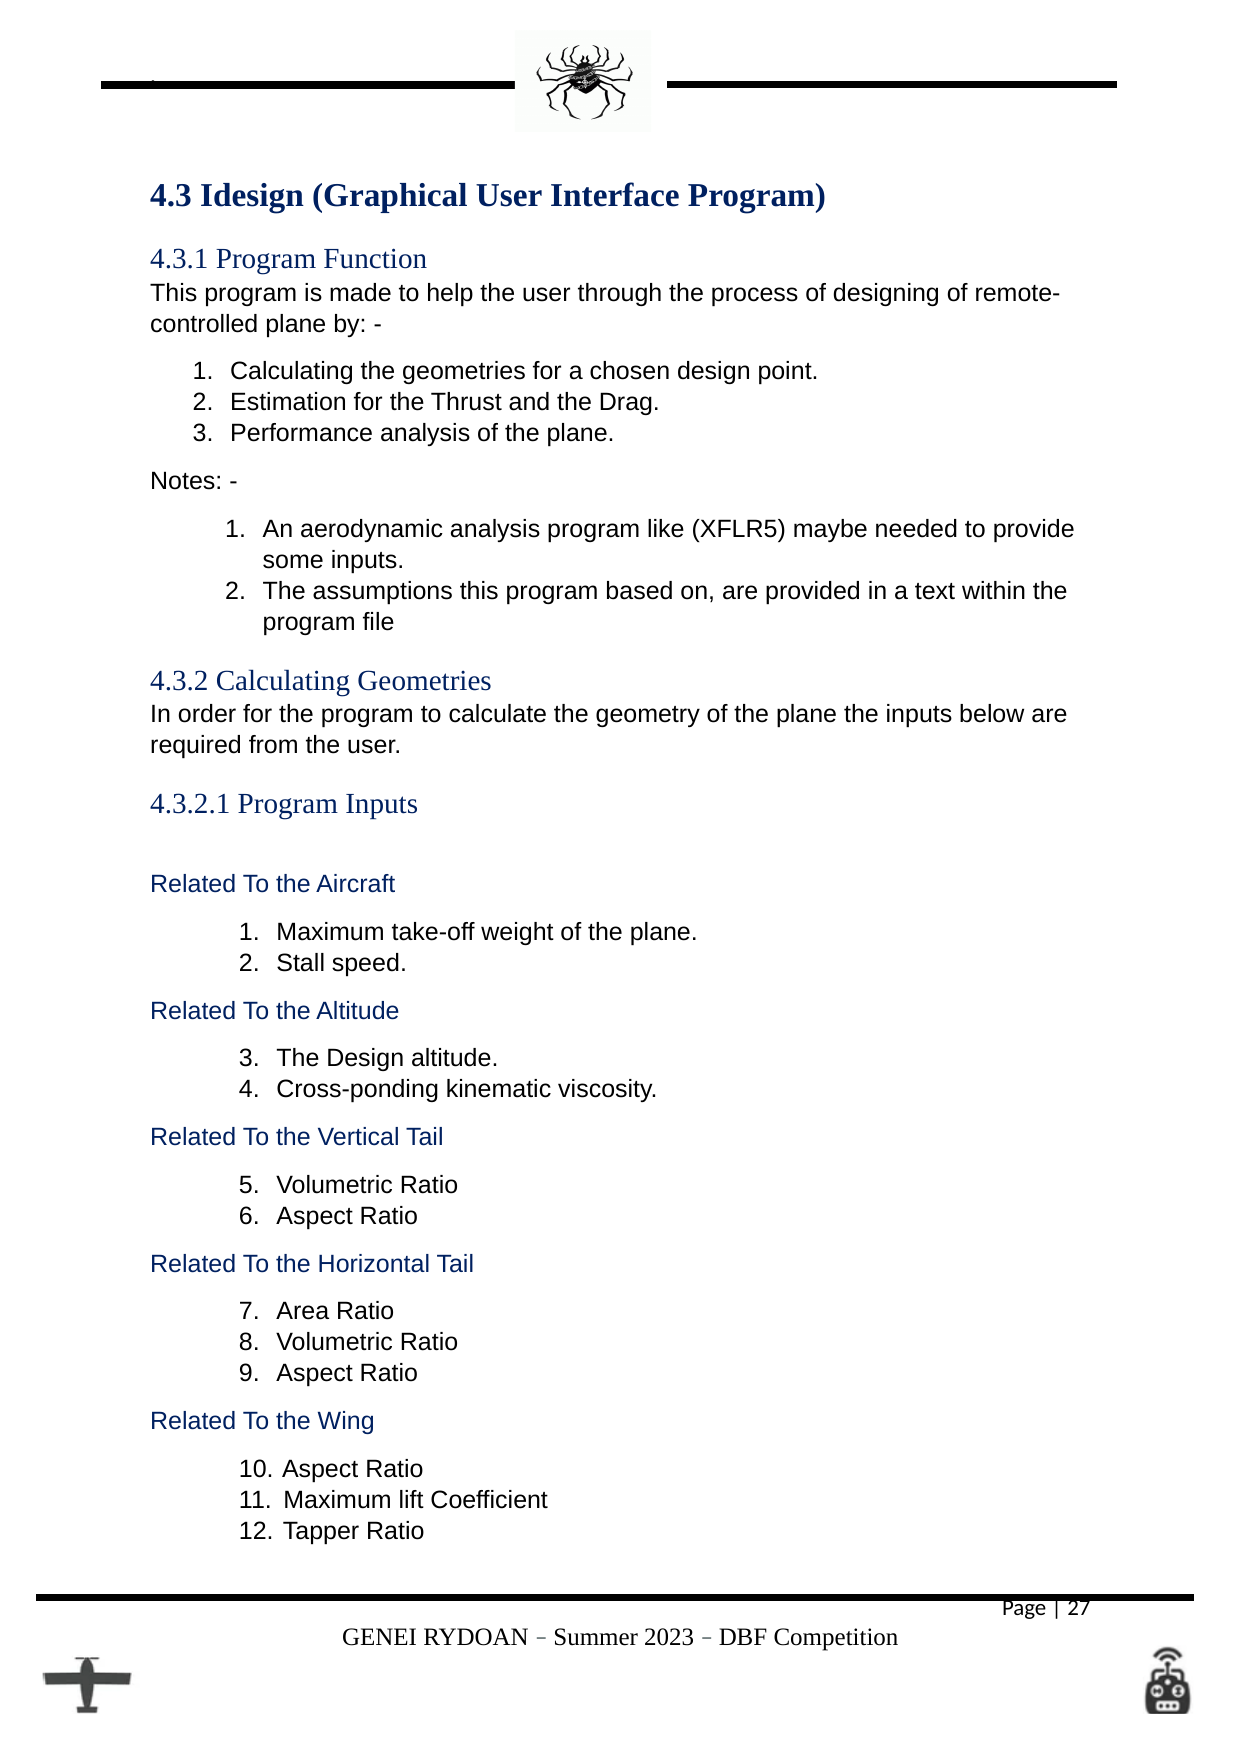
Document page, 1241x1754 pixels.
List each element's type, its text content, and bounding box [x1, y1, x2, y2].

subtitle 4.3.2.1 Program Inputs [150, 786, 1090, 820]
list Aspect Ratio [239, 1358, 1090, 1387]
text Related To the Wing [150, 1406, 1090, 1435]
subtitle 4.3.2 Calculating Geometries [150, 663, 1090, 696]
list Stall speed. [239, 948, 1090, 977]
list Aspect Ratio [239, 1454, 1090, 1482]
picture [1142, 1644, 1194, 1714]
text Related To the Horizontal Tail [150, 1248, 1090, 1277]
list The Design altitude. [239, 1043, 1090, 1072]
text Related To the Aircraft [150, 869, 1090, 898]
list Maximum lift Coefficient [239, 1485, 1090, 1513]
text In order for the program to calculate the geometry of the plane the inputs below are required from the user. [150, 699, 1090, 759]
list Cross-ponding kinematic viscosity. [239, 1074, 1090, 1103]
list Maximum take-off weight of the plane. [239, 917, 1090, 946]
list Calculating the ‎geometries for a chosen design point. [192, 356, 1090, 385]
list Volumetric Ratio [239, 1170, 1090, 1198]
text Related To the Altitude [150, 996, 1090, 1024]
list Performance analysis of the plane. [192, 418, 1090, 447]
list Aspect Ratio [239, 1201, 1090, 1229]
list Tapper Ratio [239, 1516, 1090, 1544]
subtitle 4.3 Idesign (Graphical User Interface Program) [150, 175, 1090, 213]
list Area Ratio [239, 1296, 1090, 1325]
text Related To the Vertical Tail [150, 1122, 1090, 1151]
picture [23, 1655, 150, 1714]
text This program is made to help the user through the process of ‎designing of remote-controlled plane by: - [150, 277, 1090, 337]
list An aerodynamic analysis program like (XFLR5) maybe needed to ‎provide some inputs. [225, 514, 1090, 573]
list The assumptions this program based on, are ‎provided in a text within the program file [225, 576, 1090, 636]
subtitle 4.3.1 Program Function [150, 241, 1090, 275]
picture [514, 30, 652, 132]
list Volumetric Ratio [239, 1327, 1090, 1356]
text Notes: -‎‎ [150, 466, 1090, 495]
list Estimation for the Thrust ‎and the Drag. [192, 387, 1090, 416]
